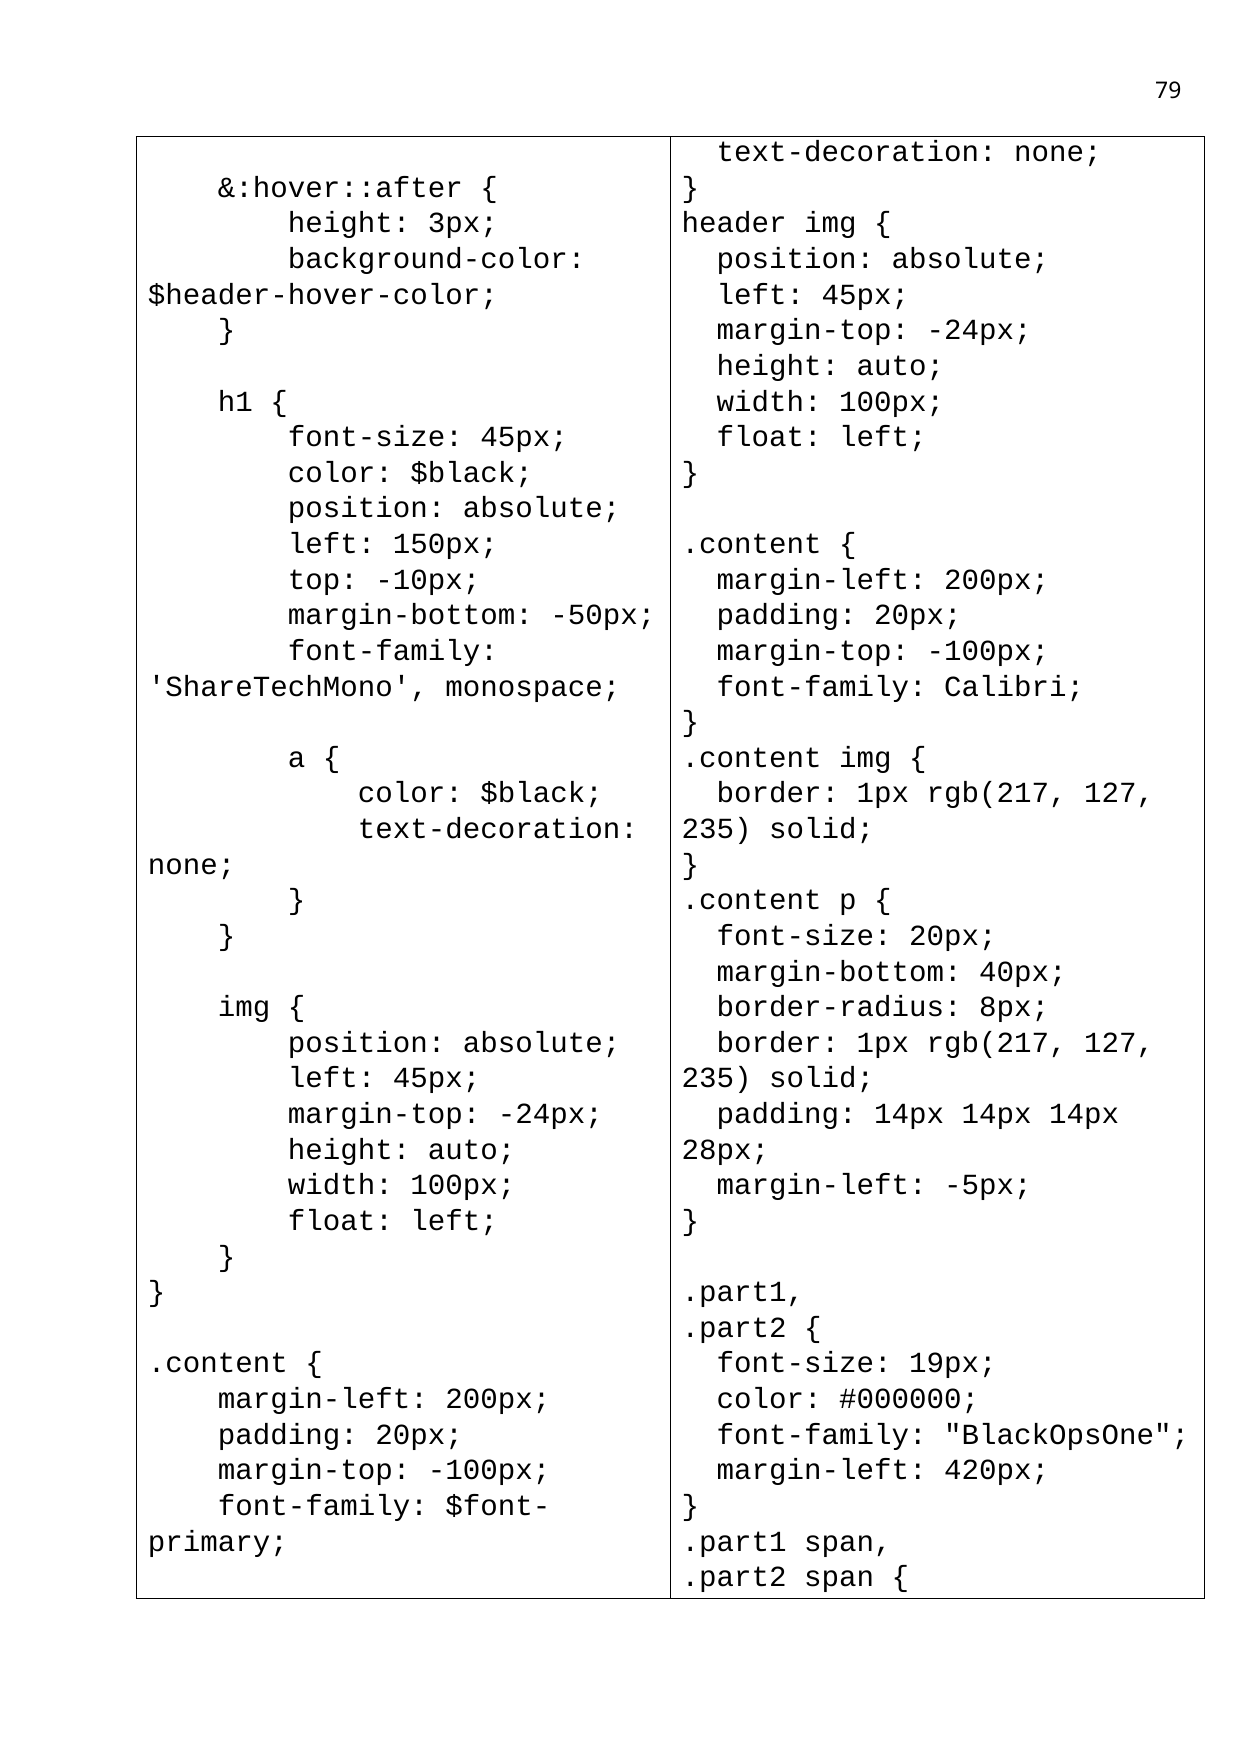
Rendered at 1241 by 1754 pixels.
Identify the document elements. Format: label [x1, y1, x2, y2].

table_header [671, 137, 1204, 1598]
table_header [137, 137, 670, 1598]
